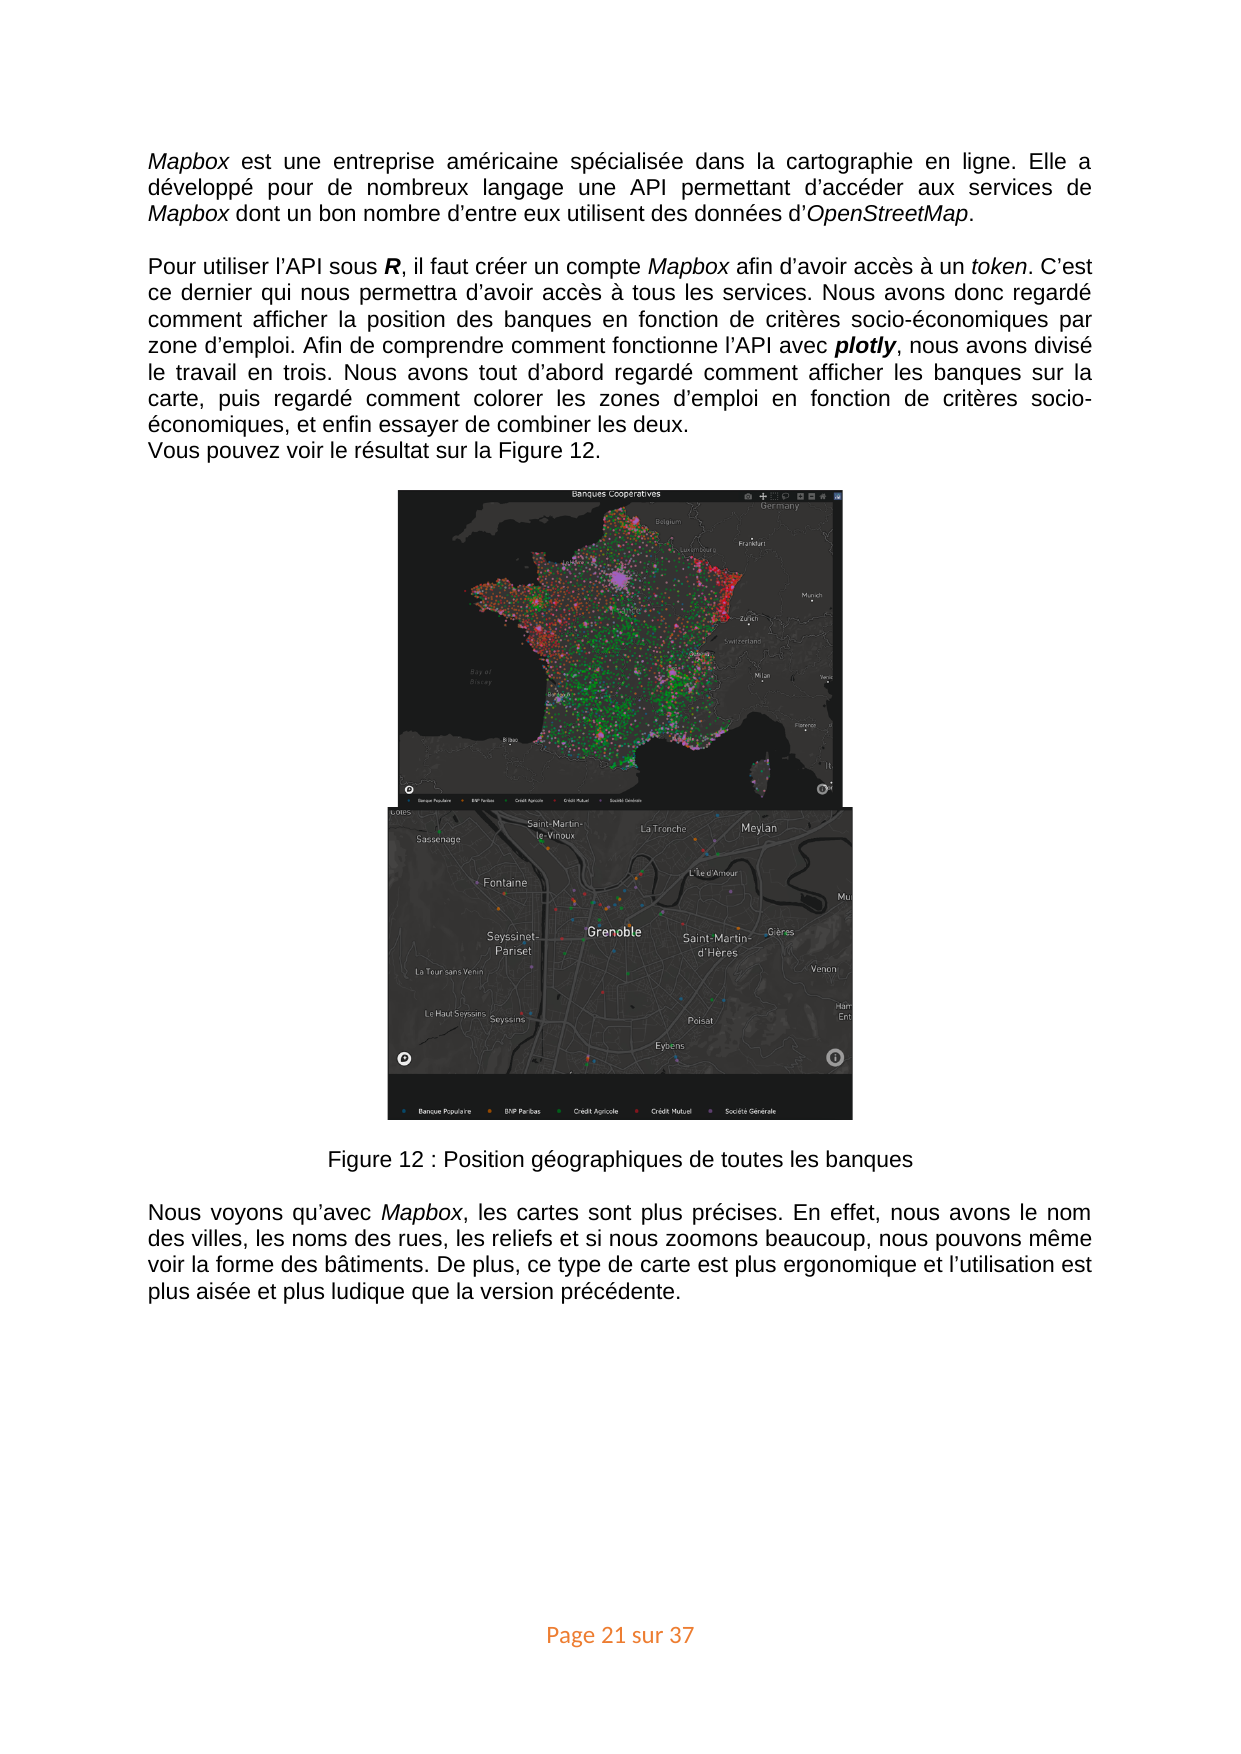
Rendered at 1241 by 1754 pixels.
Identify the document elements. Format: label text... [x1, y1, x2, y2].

text Vous pouvez voir le résultat sur la Figure 12. [148, 437, 1093, 464]
text Mapbox est une entreprise américaine spécialisée dans la cartographie en ligne. Elle a développé pour de nombreux langage une API permettant d’accéder aux services de Mapbox dont un bon nombre d’entre eux utilisent des données d’OpenStreetMap. [148, 148, 1093, 227]
text Figure 12 : Position géographiques de toutes les banques [148, 1146, 1093, 1172]
text Pour utiliser l’API sous R, il faut créer un compte Mapbox afin d’avoir accès à un token. C’est ce dernier qui nous permettra d’avoir accès à tous les services. Nous avons donc regardé comment afficher la position des banques en fonction de critères socio-économiques par zone d’emploi. Afin de comprendre comment fonctionne l’API avec plotly, nous avons divisé le travail en trois. Nous avons tout d’abord regardé comment afficher les banques sur la carte, puis regardé comment colorer les zones d’emploi en fonction de critères socio-économiques, et enfin essayer de combiner les deux. [148, 253, 1093, 437]
picture [387, 490, 853, 1120]
text Nous voyons qu’avec Mapbox, les cartes sont plus précises. En effet, nous avons le nom des villes, les noms des rues, les reliefs et si nous zoomons beaucoup, nous pouvons même voir la forme des bâtiments. De plus, ce type de carte est plus ergonomique et l’utilisation est plus aisée et plus ludique que la version précédente. [148, 1198, 1093, 1304]
